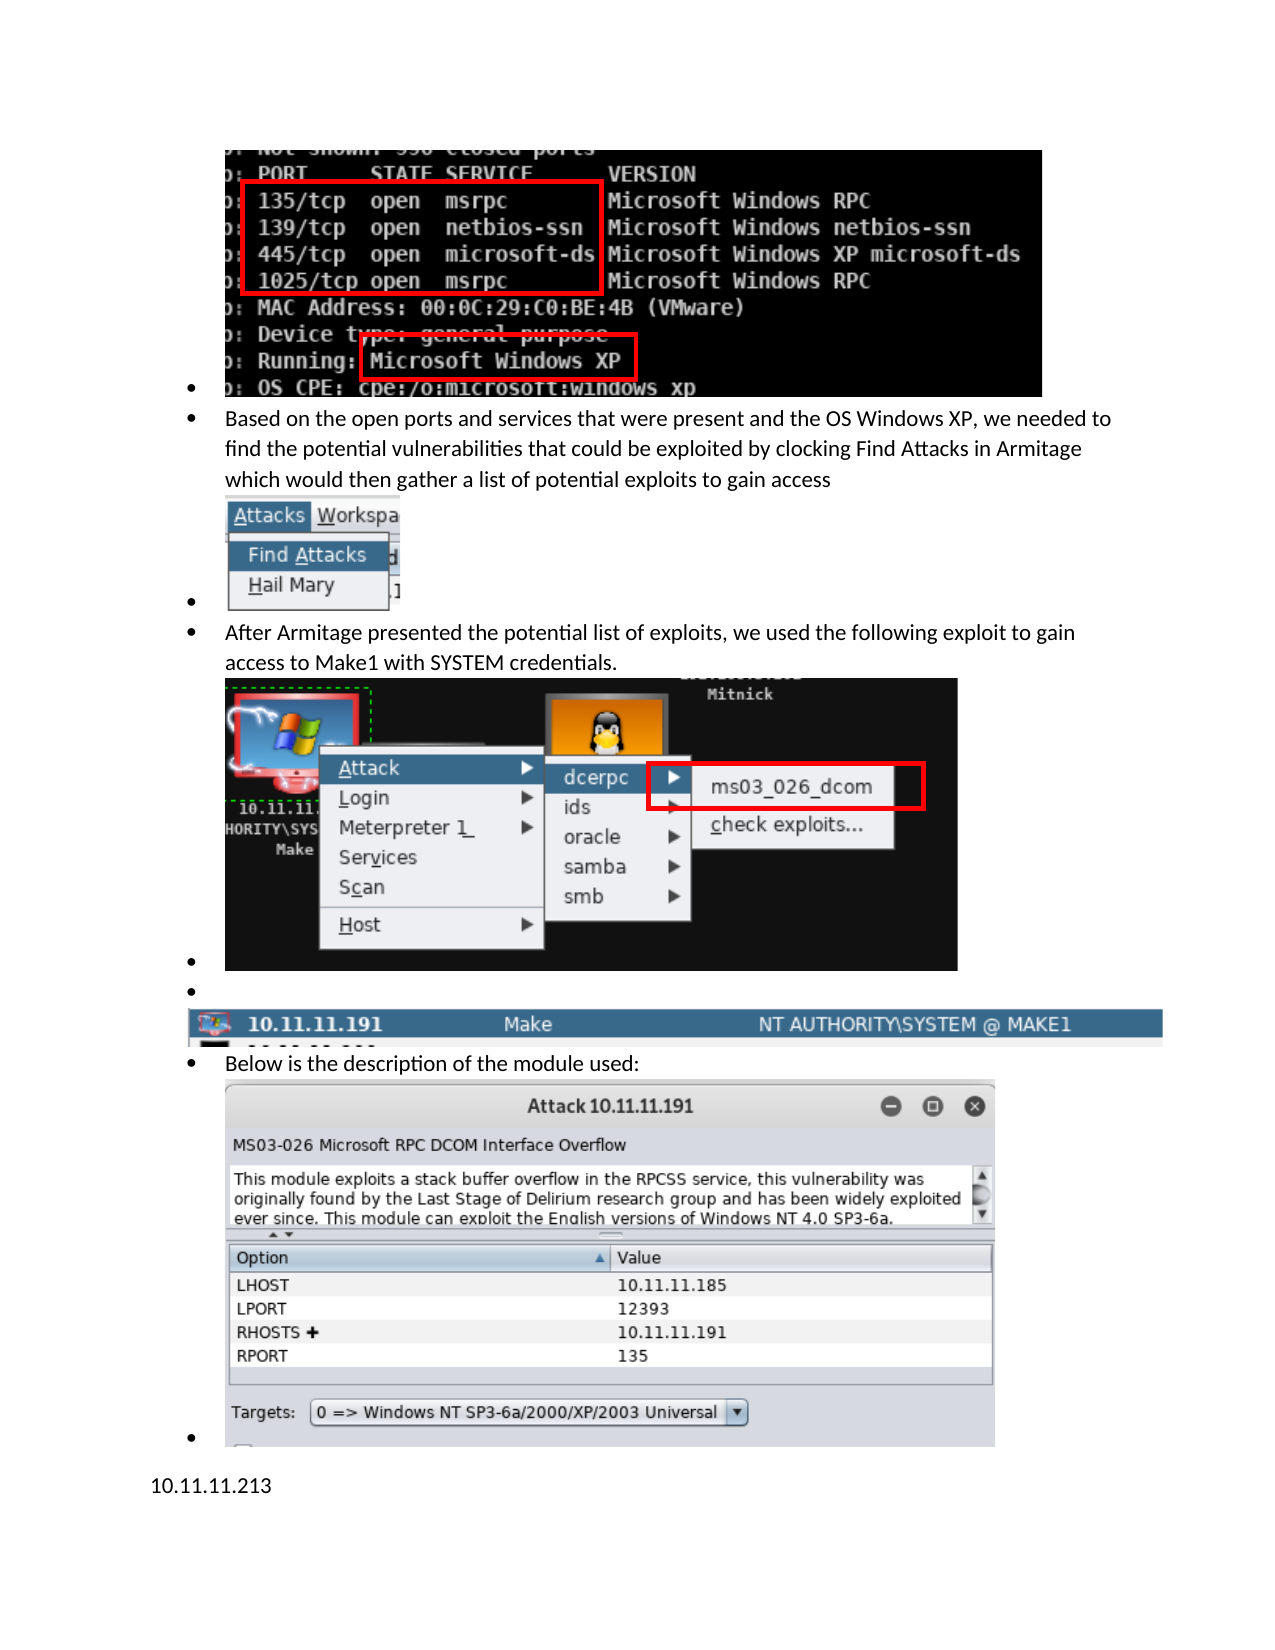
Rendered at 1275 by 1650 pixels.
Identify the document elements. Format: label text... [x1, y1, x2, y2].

list Based on the open ports and services that were present and the OS Windows XP, we needed to find the potential vulnerabilities that could be exploited by clocking Find Attacks in Armitage which would then gather a list of potential exploits to gain access [187, 404, 1125, 493]
picture [225, 150, 1043, 397]
picture [187, 1008, 1163, 1047]
list After Armitage presented the potential list of exploits, we used the following exploit to gain access to Make1 with SYSTEM credentials. [187, 618, 1125, 676]
text 10.11.11.213 [150, 1471, 1125, 1499]
picture [225, 678, 958, 971]
picture [225, 1079, 996, 1447]
list Below is the description of the module used: [187, 1049, 1125, 1077]
picture [225, 495, 400, 611]
